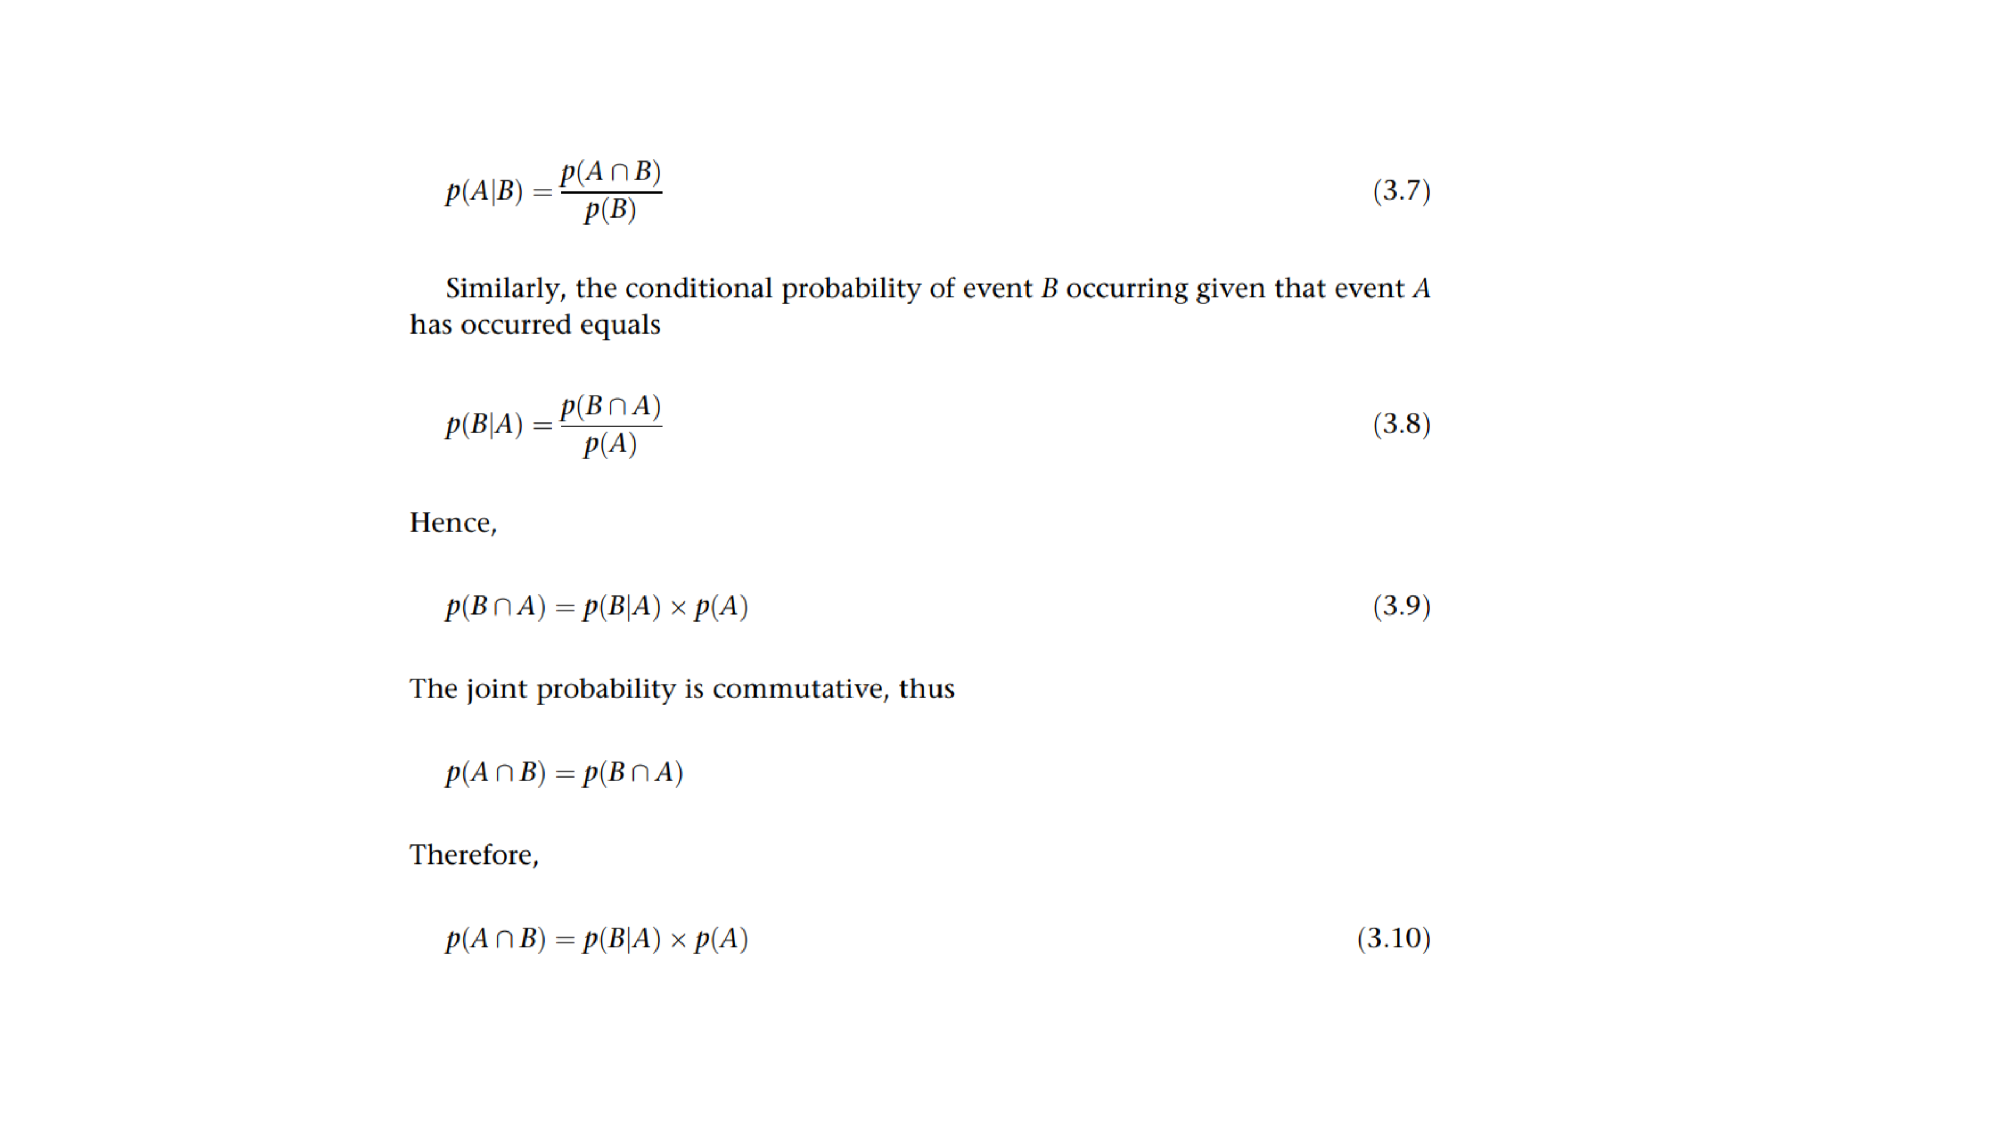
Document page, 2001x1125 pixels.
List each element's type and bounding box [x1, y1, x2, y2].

picture [254, 124, 1588, 1044]
